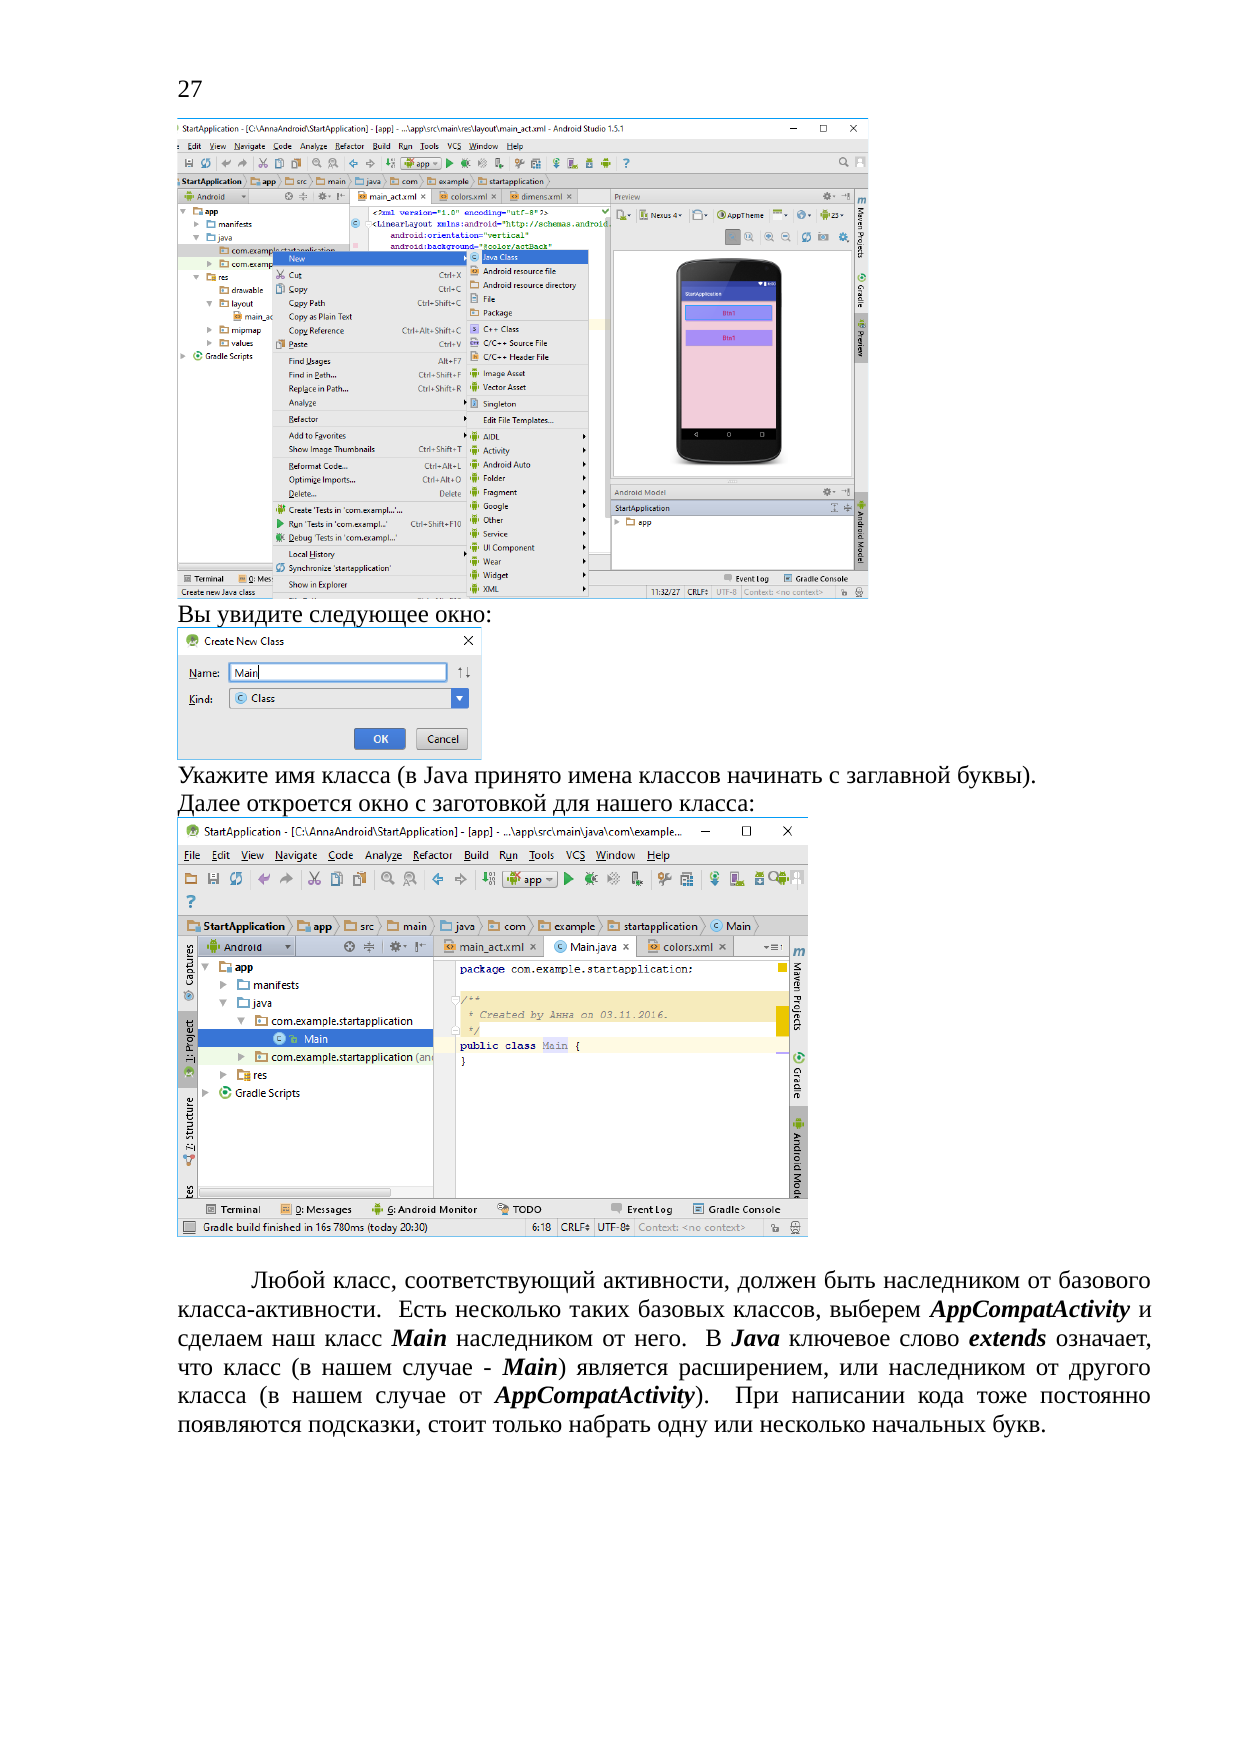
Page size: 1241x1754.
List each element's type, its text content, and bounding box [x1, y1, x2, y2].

picture [177, 627, 482, 760]
text Любой класс, соответствующий активности, должен быть наследником от базового класса-активности. Есть несколько таких базовых классов, выберем AppCompatActivity и сделаем наш класс Main наследником от него. В Java ключевое слово extends означает, что класс (в нашем случае - Main) является расширением, или наследником от другого класса (в нашем случае от AppCompatActivity). При написании кода тоже постоянно появляются подсказки, стоит только набрать одну или несколько начальных букв. [177, 1265, 1152, 1438]
text Далее откроется окно с заготовкой для нашего класса: [177, 788, 1152, 817]
picture [177, 817, 808, 1237]
picture [177, 118, 869, 599]
text Вы увидите следующее окно: [177, 599, 1152, 627]
text Укажите имя класса (в Java принято имена классов начинать с заглавной буквы). [177, 760, 1152, 788]
